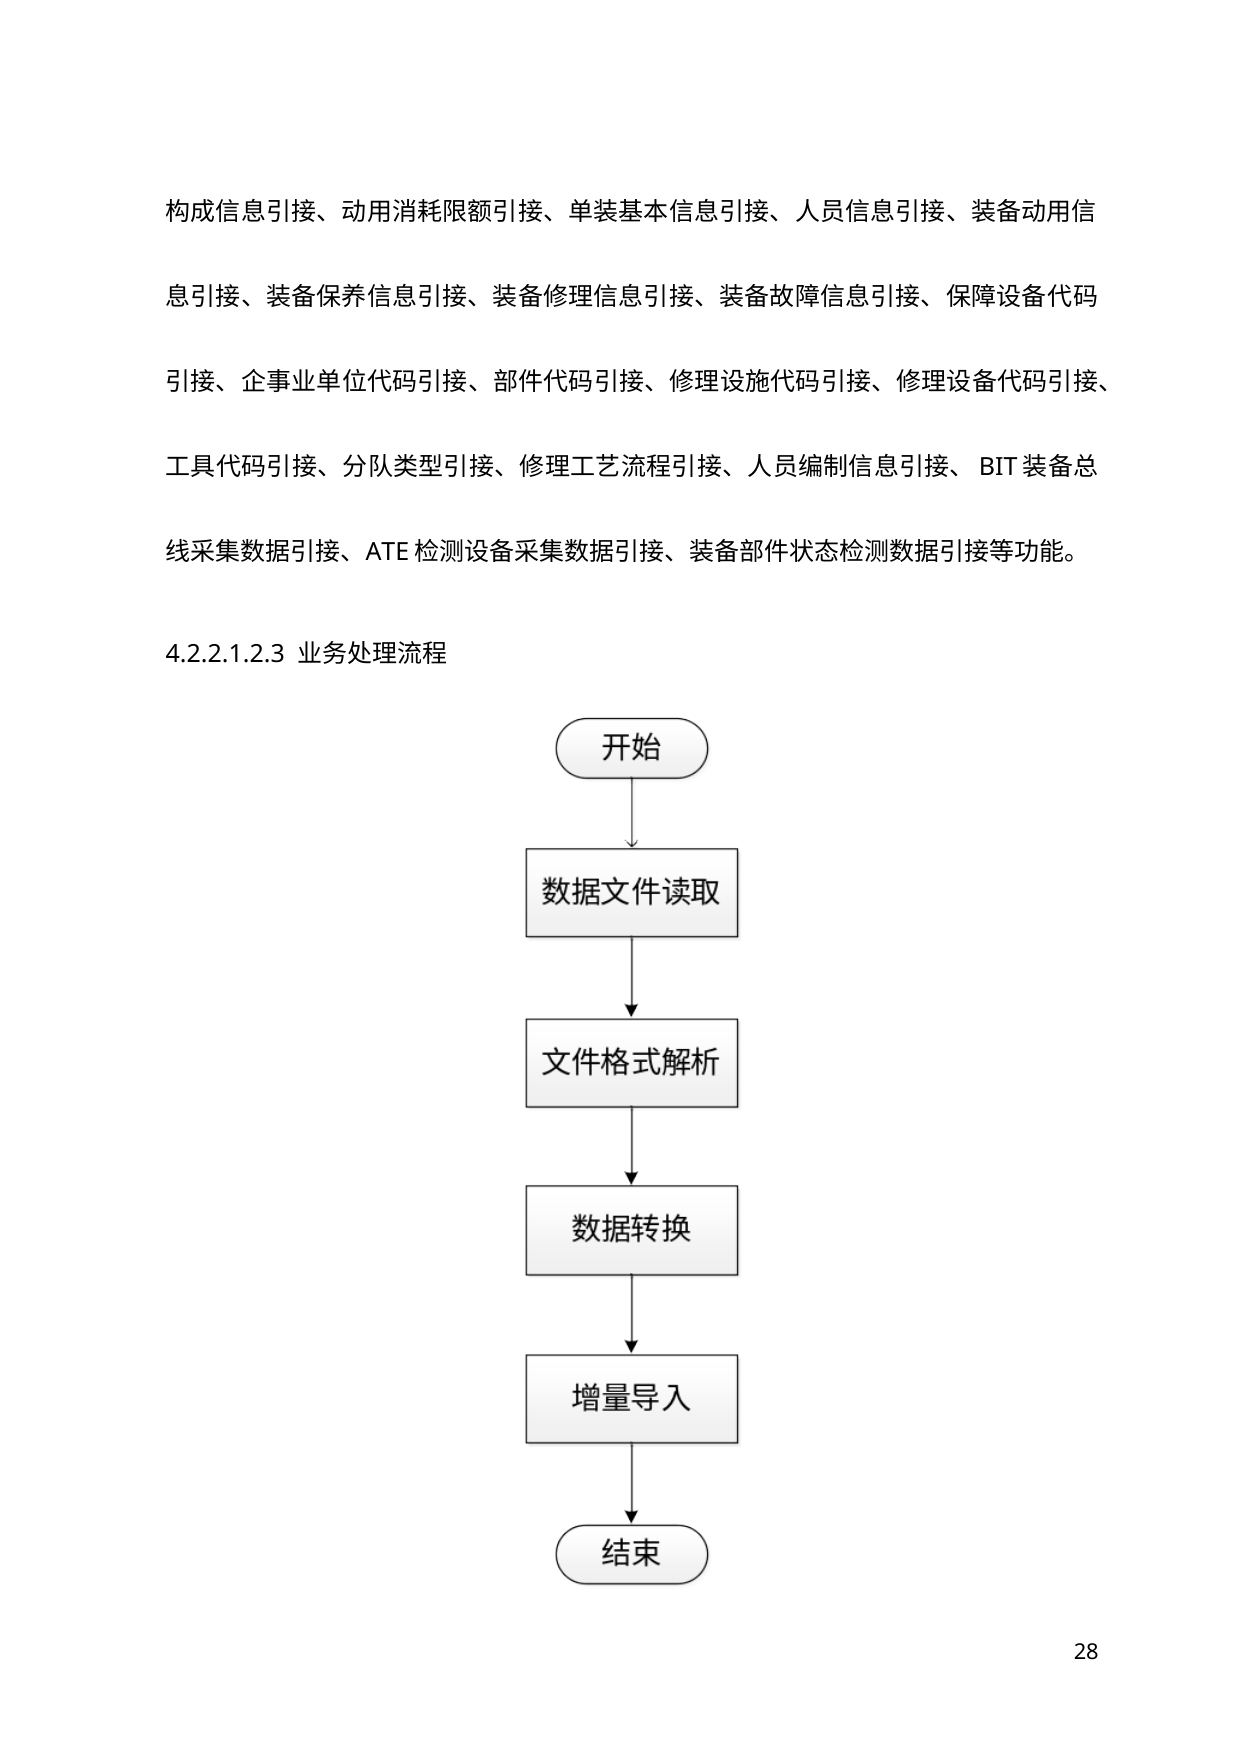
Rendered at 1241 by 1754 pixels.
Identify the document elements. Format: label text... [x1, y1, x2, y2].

subtitle 4.2.2.1.2.3 业务处理流程 [165, 617, 1098, 685]
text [165, 176, 1098, 583]
